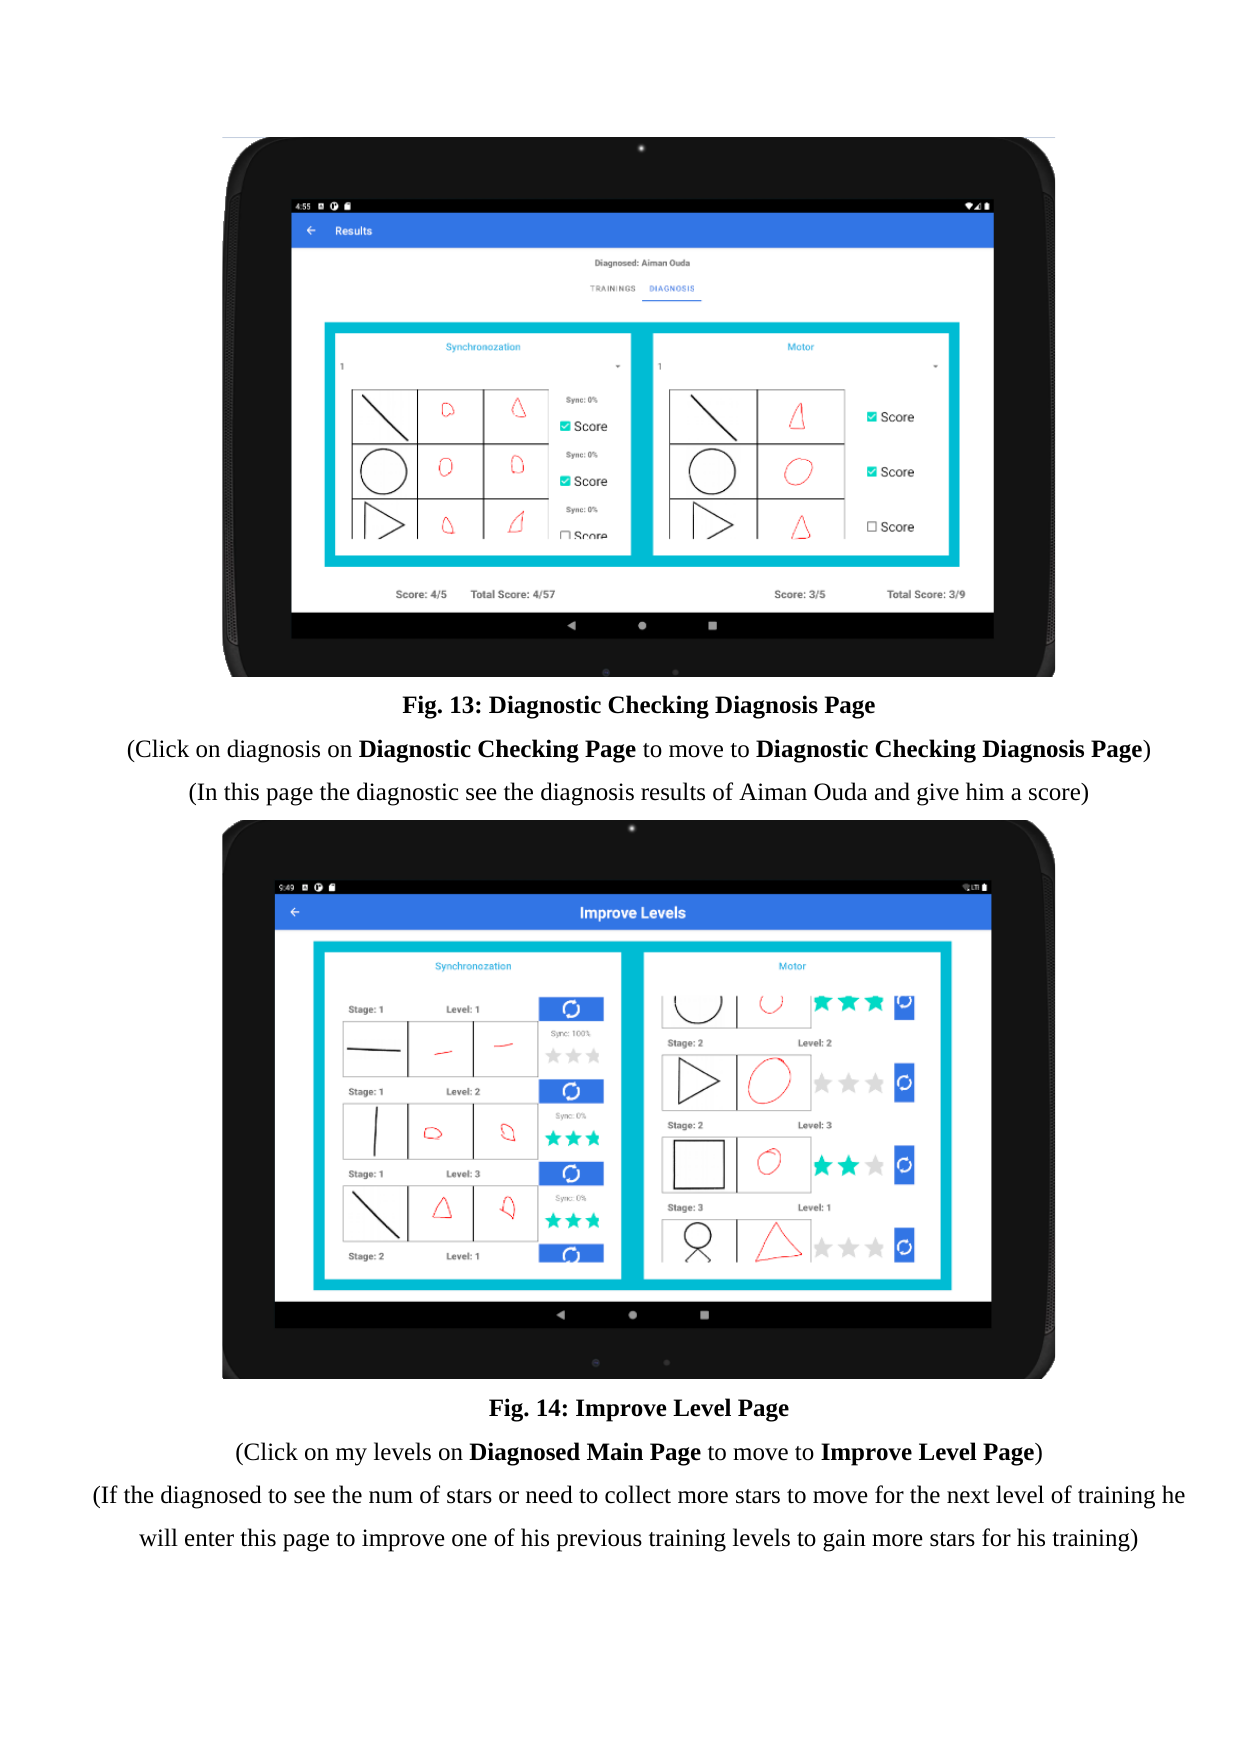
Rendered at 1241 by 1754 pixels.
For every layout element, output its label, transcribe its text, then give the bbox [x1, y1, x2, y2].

subtitle (Click on diagnosis on Diagnostic Checking Page to move to Diagnostic Checking Diagnosis Page) [77, 734, 1201, 762]
picture [222, 820, 1056, 1379]
subtitle (In this page the diagnostic see the diagnosis results of Aiman Ouda and give him a score) [77, 777, 1201, 806]
subtitle Fig. 14: Improve Level Page [77, 1393, 1201, 1422]
picture [222, 137, 1056, 677]
subtitle Fig. 13: Diagnostic Checking Diagnosis Page [77, 691, 1201, 719]
subtitle (If the diagnosed to see the num of stars or need to collect more stars to move for the next level of training he will enter this page to improve one of his previous training levels to gain more stars for his training) [77, 1480, 1201, 1552]
subtitle (Click on my levels on Diagnosed Main Page to move to Improve Level Page) [77, 1437, 1201, 1465]
